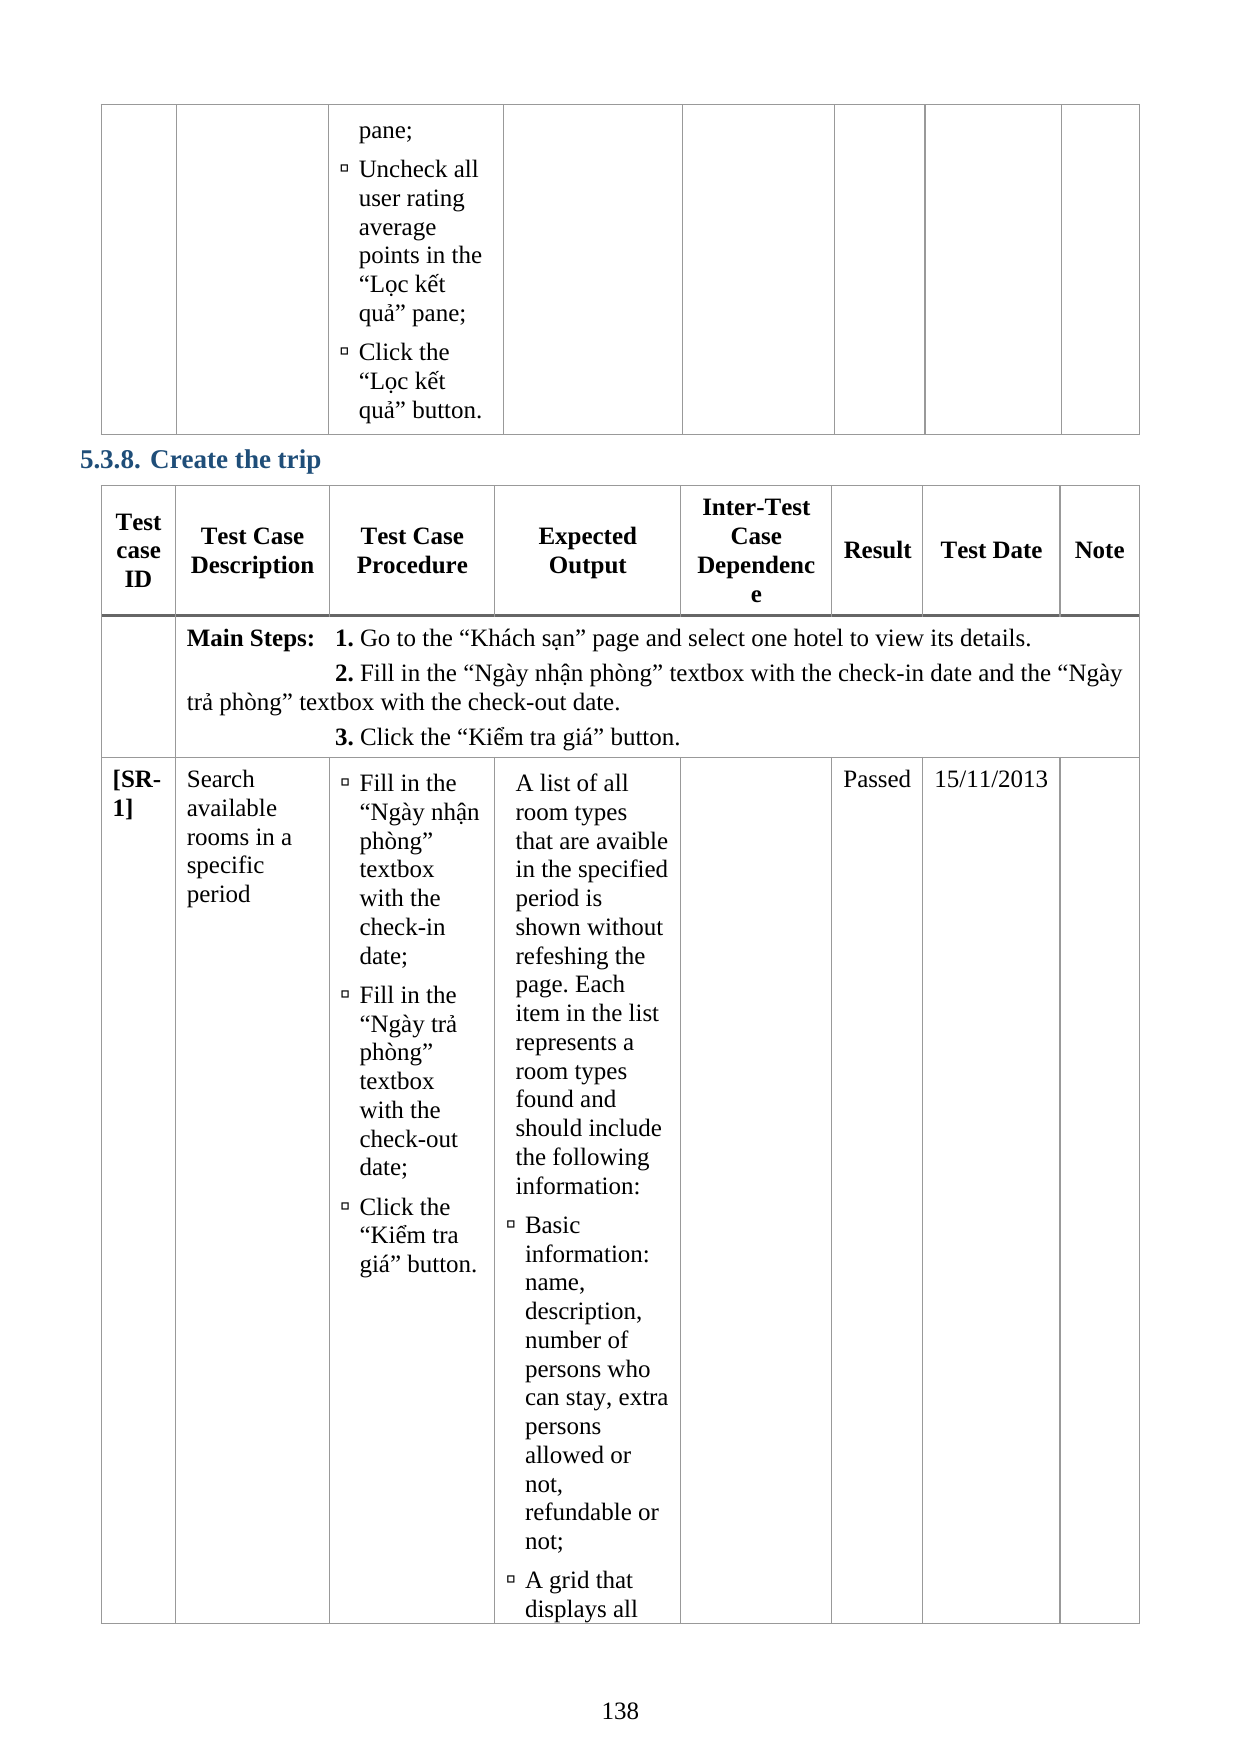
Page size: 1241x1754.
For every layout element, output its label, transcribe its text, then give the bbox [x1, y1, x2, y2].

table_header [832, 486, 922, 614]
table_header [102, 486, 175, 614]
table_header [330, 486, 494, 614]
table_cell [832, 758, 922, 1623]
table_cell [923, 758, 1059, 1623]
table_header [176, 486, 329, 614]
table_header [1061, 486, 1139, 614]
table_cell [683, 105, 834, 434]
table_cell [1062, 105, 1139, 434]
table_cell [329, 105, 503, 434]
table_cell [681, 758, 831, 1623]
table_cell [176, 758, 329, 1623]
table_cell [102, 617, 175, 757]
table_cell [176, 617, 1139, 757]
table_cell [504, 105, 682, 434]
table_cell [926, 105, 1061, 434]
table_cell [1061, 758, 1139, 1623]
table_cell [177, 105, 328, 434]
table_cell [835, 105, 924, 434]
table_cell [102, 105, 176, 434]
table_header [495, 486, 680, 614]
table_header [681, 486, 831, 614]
subtitle Create the trip [141, 443, 1128, 474]
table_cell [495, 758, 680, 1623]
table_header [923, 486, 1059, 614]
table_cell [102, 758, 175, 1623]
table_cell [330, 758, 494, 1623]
